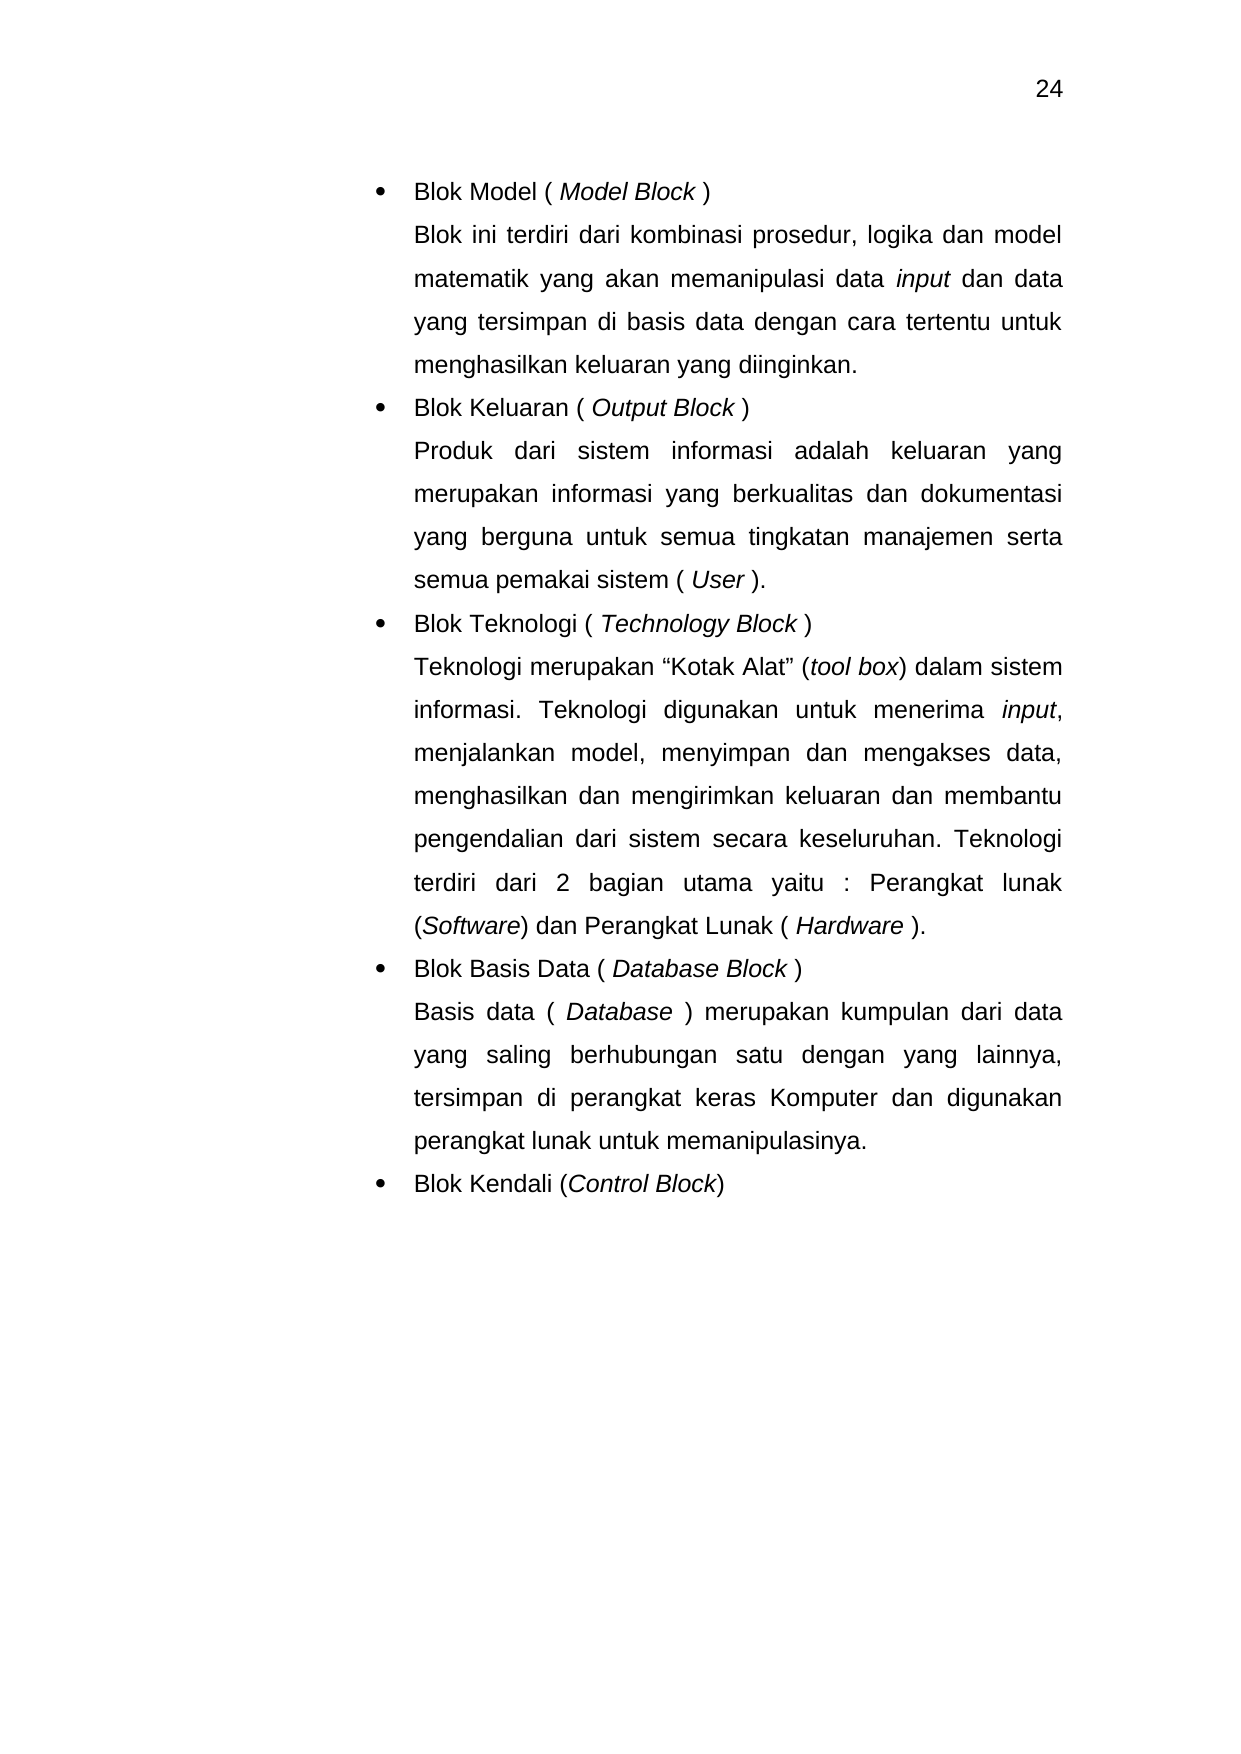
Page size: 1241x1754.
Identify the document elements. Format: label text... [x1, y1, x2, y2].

text Produk dari sistem informasi adalah keluaran yang merupakan informasi yang berkualitas dan dokumentasi yang berguna untuk semua tingkatan manajemen serta semua pemakai sistem ( User ). [413, 436, 1063, 594]
list Blok Basis Data ( Database Block ) [376, 954, 1063, 983]
list Blok Teknologi ( Technology Block ) [376, 609, 1063, 637]
text Basis data ( Database ) merupakan kumpulan dari data yang saling berhubungan satu dengan yang lainnya, tersimpan di perangkat keras Komputer dan digunakan perangkat lunak untuk memanipulasinya. [413, 997, 1063, 1155]
text Teknologi merupakan “Kotak Alat” (tool box) dalam sistem informasi. Teknologi digunakan untuk menerima input, menjalankan model, menyimpan dan mengakses data, menghasilkan dan mengirimkan keluaran dan membantu pengendalian dari sistem secara keseluruhan. Teknologi terdiri dari 2 bagian utama yaitu : Perangkat lunak (Software) dan Perangkat Lunak ( Hardware ). [413, 652, 1063, 939]
list Blok Keluaran ( Output Block ) [376, 393, 1063, 422]
list Blok Kendali (Control Block) [376, 1169, 1063, 1198]
text Blok ini terdiri dari kombinasi prosedur, logika dan model matematik yang akan memanipulasi data input dan data yang tersimpan di basis data dengan cara tertentu untuk menghasilkan keluaran yang diinginkan. [413, 220, 1063, 378]
list Blok Model ( Model Block ) [376, 177, 1063, 206]
